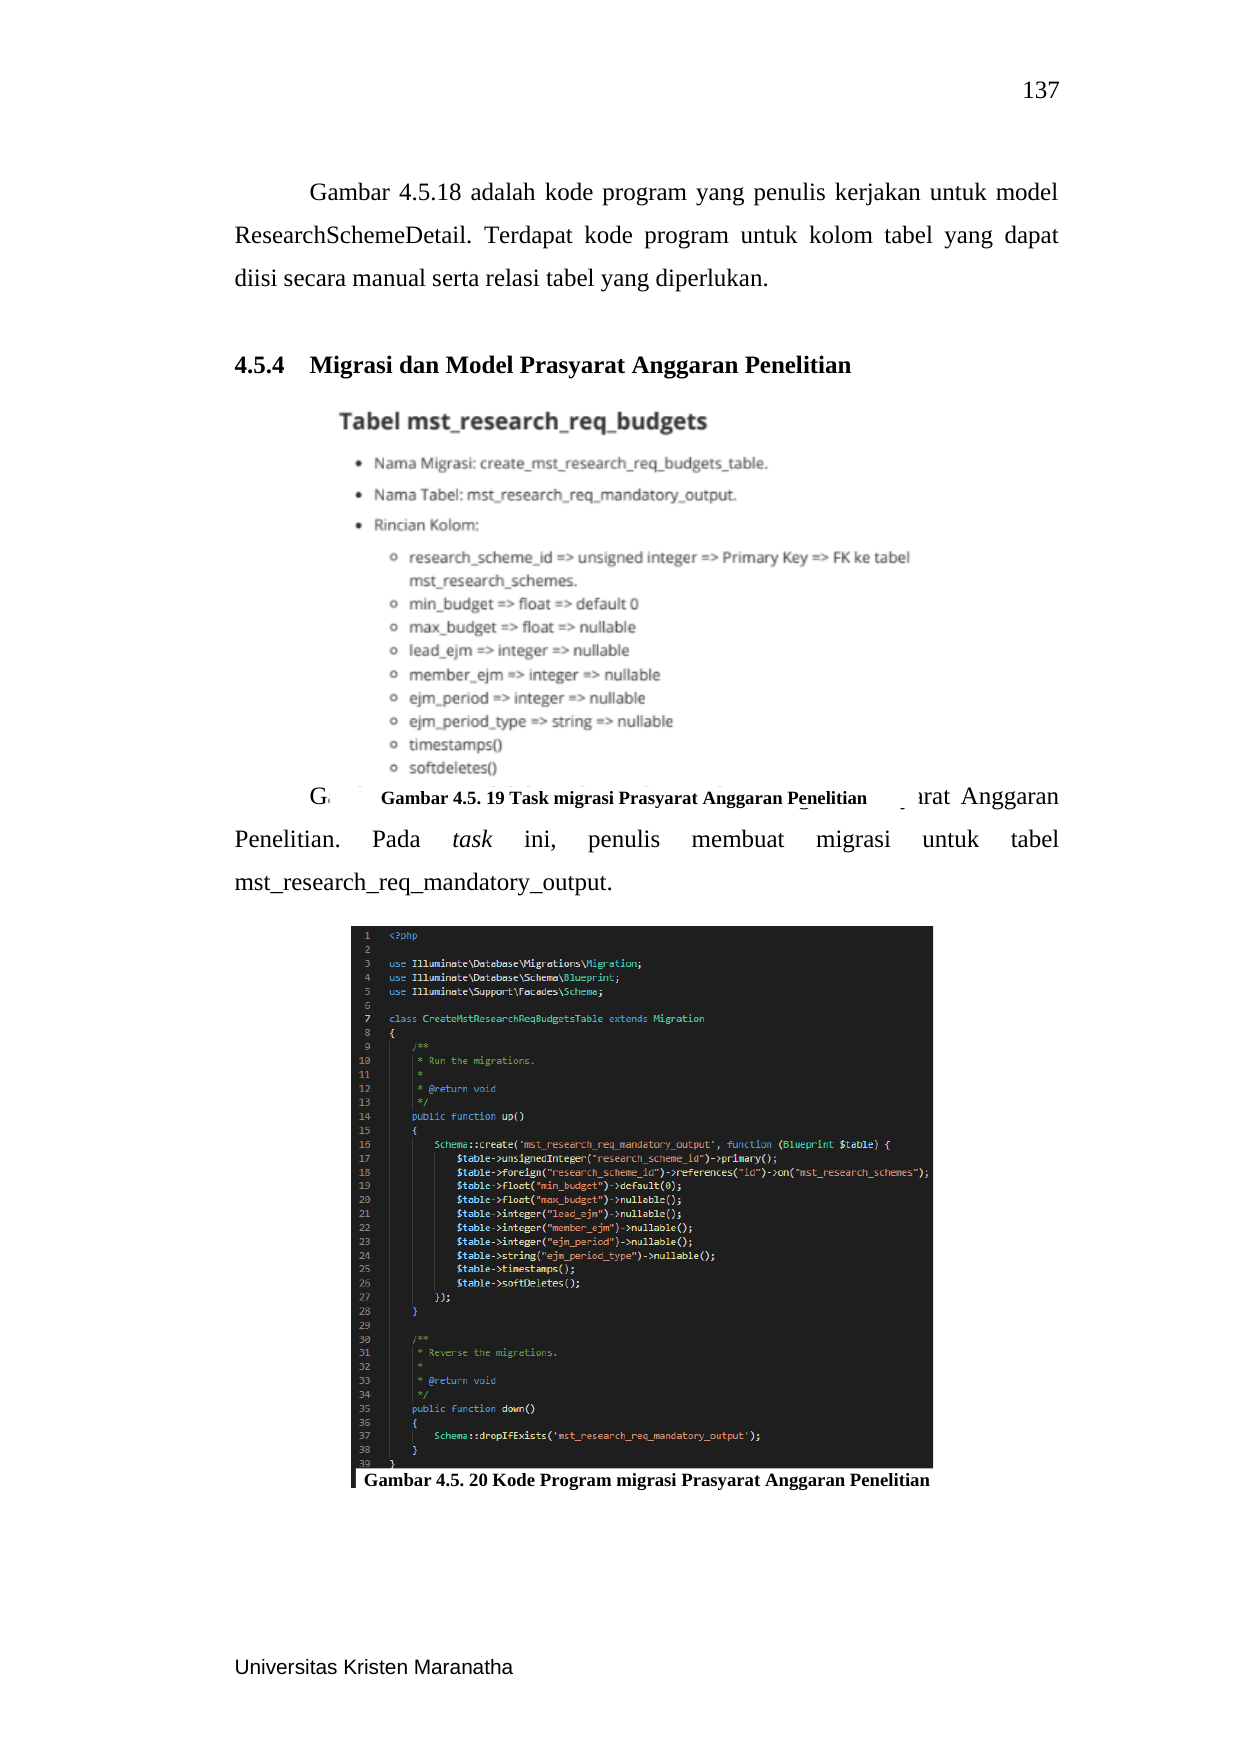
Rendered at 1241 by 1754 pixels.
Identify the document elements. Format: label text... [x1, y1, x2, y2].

subtitle 4.5.4 Migrasi dan Model Prasyarat Anggaran Penelitian [234, 350, 1059, 378]
text Gambar 4.5.18 adalah kode program yang penulis kerjakan untuk model ResearchSchemeDetail. Terdapat kode program untuk kolom tabel yang dapat diisi secara manual serta relasi tabel yang diperlukan. [234, 177, 1059, 292]
text Gambar 4.5.19 adalah task untuk membuat migrasi Prasyarat Anggaran Penelitian. Pada task ini, penulis membuat migrasi untuk tabel mst_research_req_mandatory_output. [234, 781, 1059, 896]
picture [329, 402, 919, 778]
picture [351, 926, 934, 1488]
